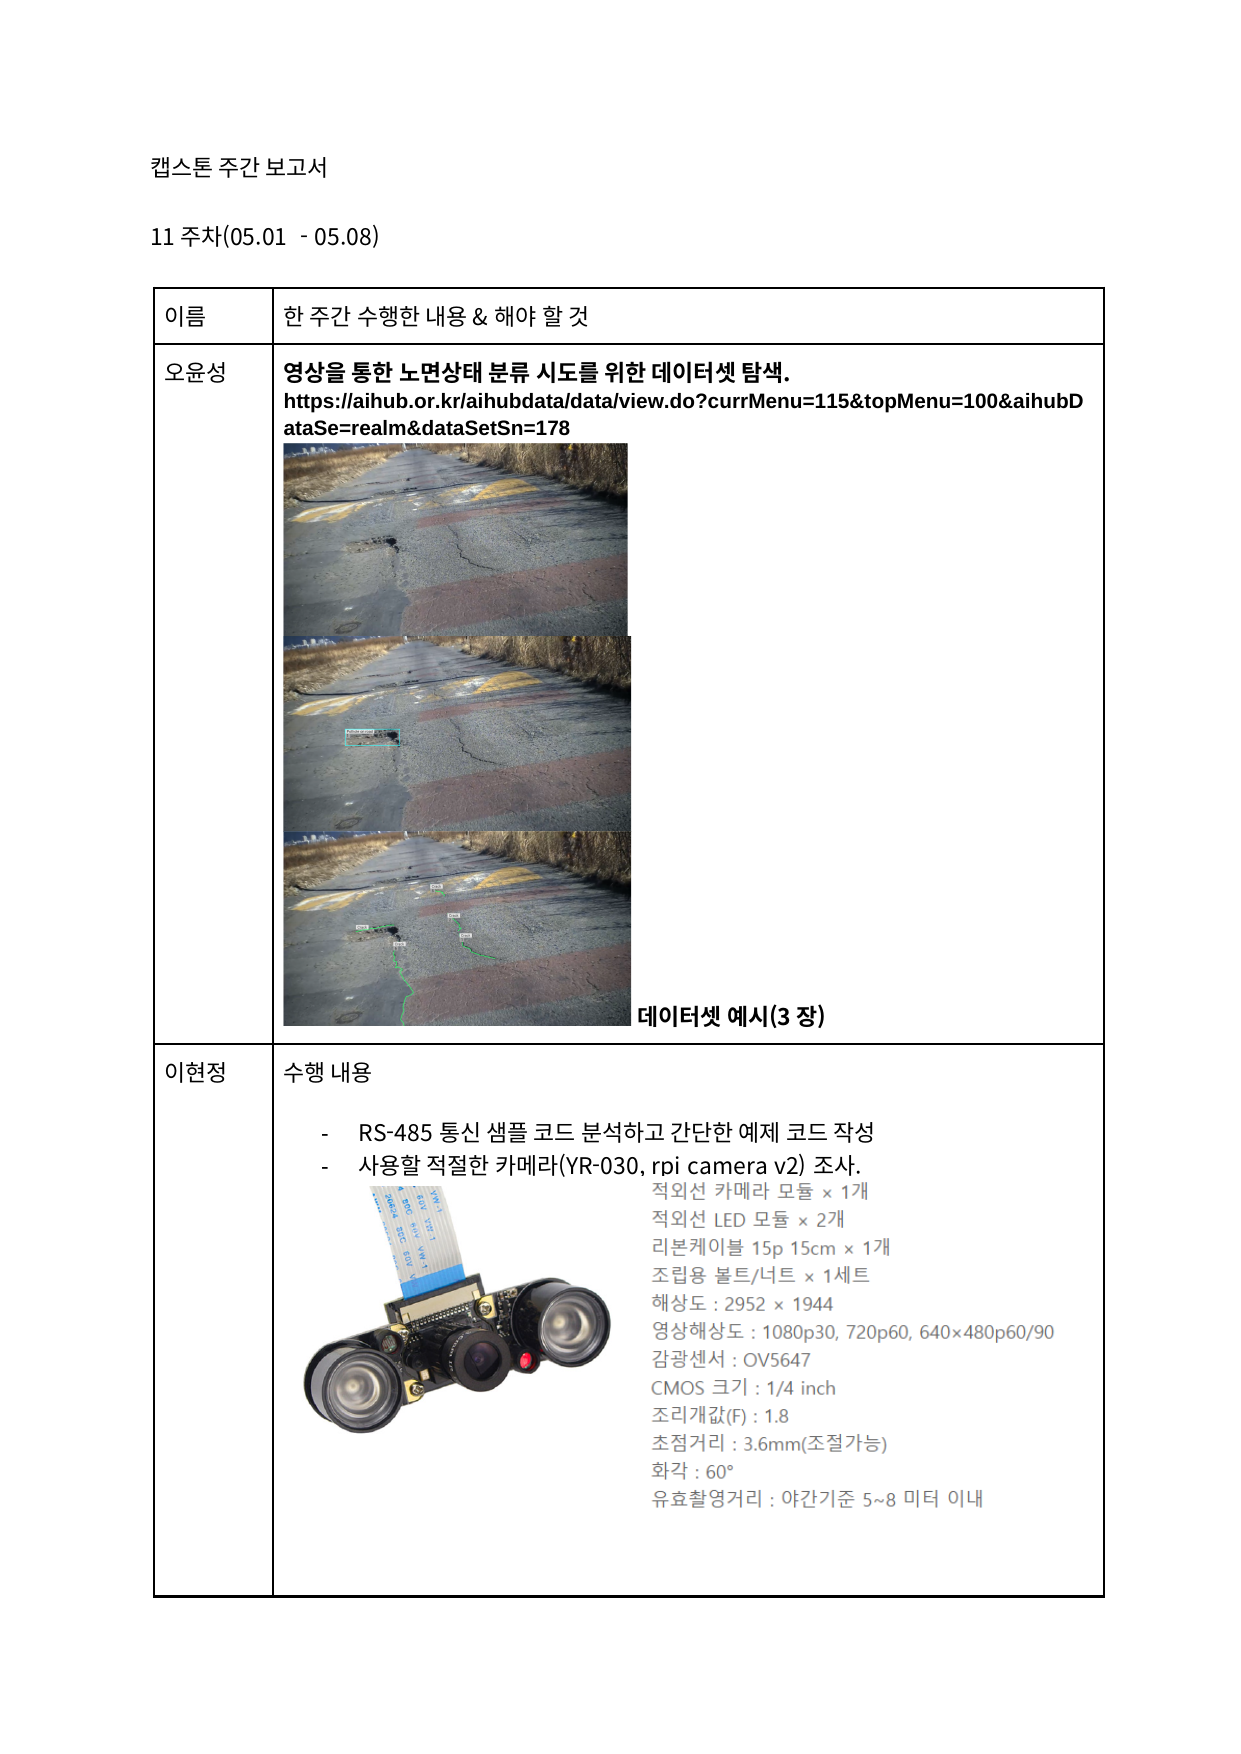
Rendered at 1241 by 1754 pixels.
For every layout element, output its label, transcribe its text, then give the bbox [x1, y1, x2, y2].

text 캡스톤 주간 보고서 [150, 150, 1090, 183]
picture [283, 443, 632, 1026]
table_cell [274, 1045, 1103, 1595]
table_header 이름 [155, 289, 272, 343]
table_cell 오윤성 [155, 345, 272, 1043]
table_cell 이현정 [155, 1045, 272, 1595]
picture [283, 1186, 622, 1506]
table_cell 영상을 통한 노면상태 분류 시도를 위한 데이터셋 탐색. https://aihub.or.kr/aihubdata/data/view.do?currMenu=115&topMenu=100&aihubDataSe=realm&dataSetSn=178 데이터셋 예시(3장) [274, 345, 1103, 1043]
table_header 한 주간 수행한 내용 & 해야 할 것 [274, 289, 1103, 343]
picture [639, 1176, 1072, 1520]
text 11주차(05.01 - 05.08) [150, 218, 1090, 252]
